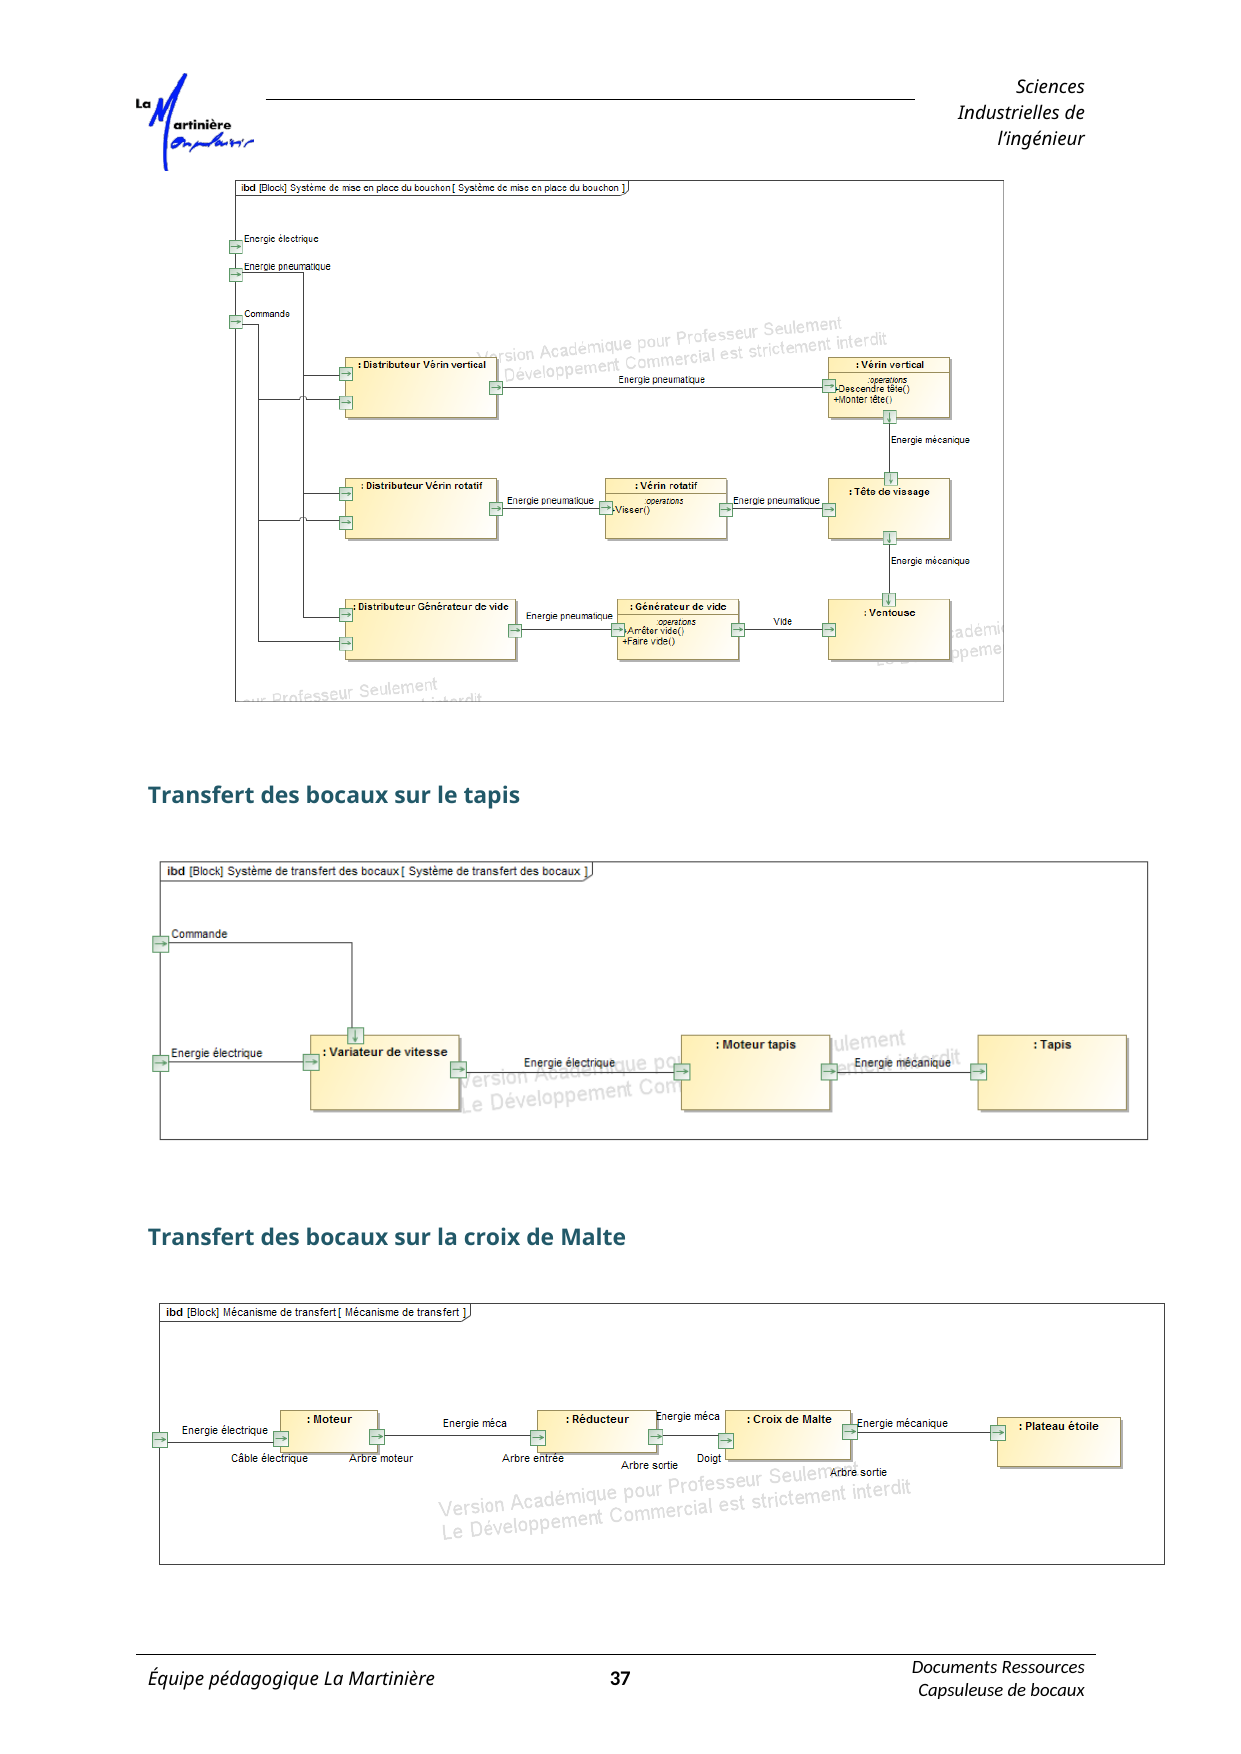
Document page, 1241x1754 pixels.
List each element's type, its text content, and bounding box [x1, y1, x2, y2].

picture [147, 1298, 1178, 1578]
picture [147, 857, 1163, 1155]
subtitle Transfert des bocaux sur le tapis [148, 779, 1093, 811]
picture [136, 73, 254, 171]
picture [224, 175, 1016, 714]
subtitle Transfert des bocaux sur la croix de Malte [148, 1221, 1093, 1252]
